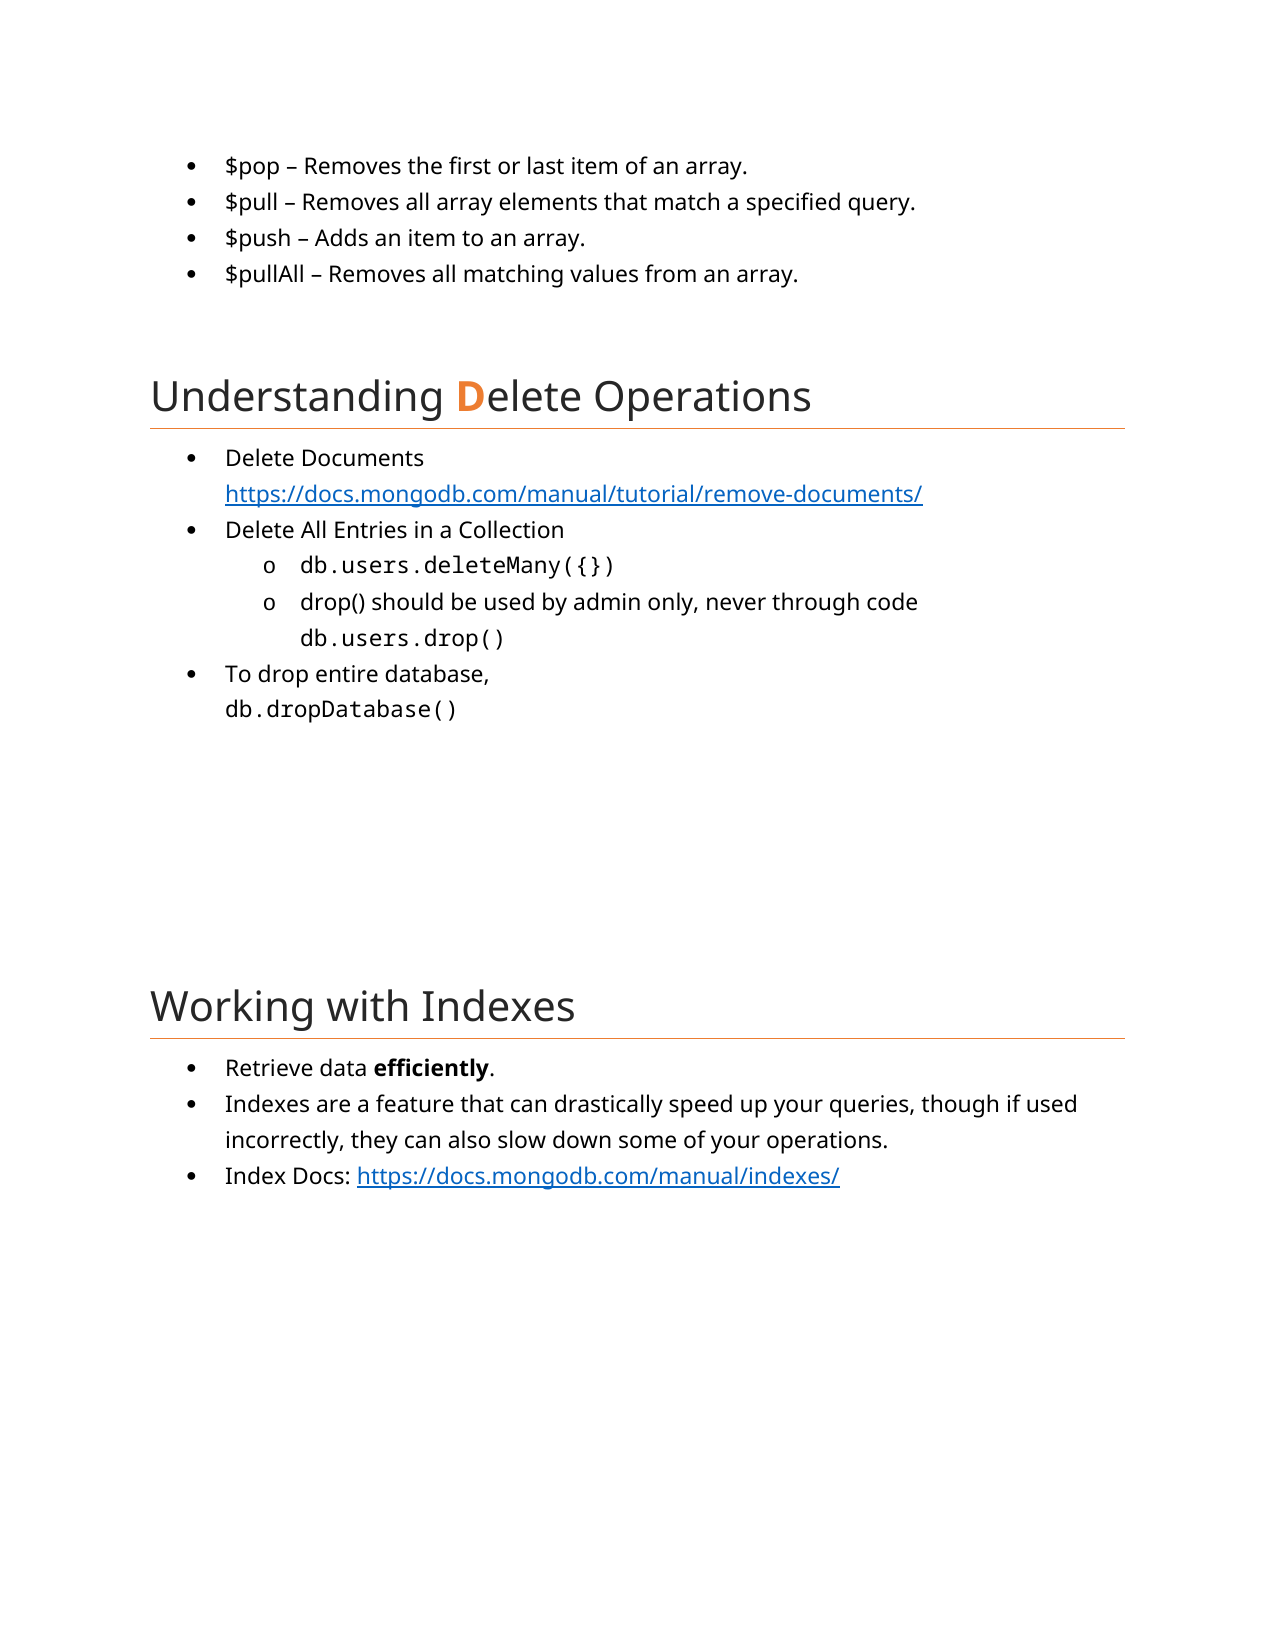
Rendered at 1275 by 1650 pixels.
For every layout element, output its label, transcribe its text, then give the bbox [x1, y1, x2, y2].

list $pullAll – Removes all matching values from an array. [187, 258, 1125, 325]
list $pop – Removes the first or last item of an array. [187, 150, 1125, 181]
list drop() should be used by admin only, never through code db.users.drop() [262, 586, 1125, 653]
list db.dropDatabase() [225, 693, 1125, 725]
list $pull – Removes all array elements that match a specified query. [187, 186, 1125, 217]
list Delete Documents https://docs.mongodb.com/manual/tutorial/remove-documents/ [187, 442, 1125, 509]
list $push – Adds an item to an array. [187, 222, 1125, 253]
subtitle Working with Indexes [150, 977, 1125, 1038]
list Delete All Entries in a Collection [187, 513, 1125, 545]
subtitle Understanding Delete Operations [150, 367, 1125, 428]
list Retrieve data efficiently. [187, 1052, 1125, 1083]
list Indexes are a feature that can drastically speed up your queries, though if used incorrectly, they can also slow down some of your operations. [187, 1088, 1125, 1155]
list db.users.deleteMany({}) [262, 549, 1125, 581]
list To drop entire database, [187, 657, 1125, 689]
list Index Docs: https://docs.mongodb.com/manual/indexes/ [187, 1159, 1125, 1191]
